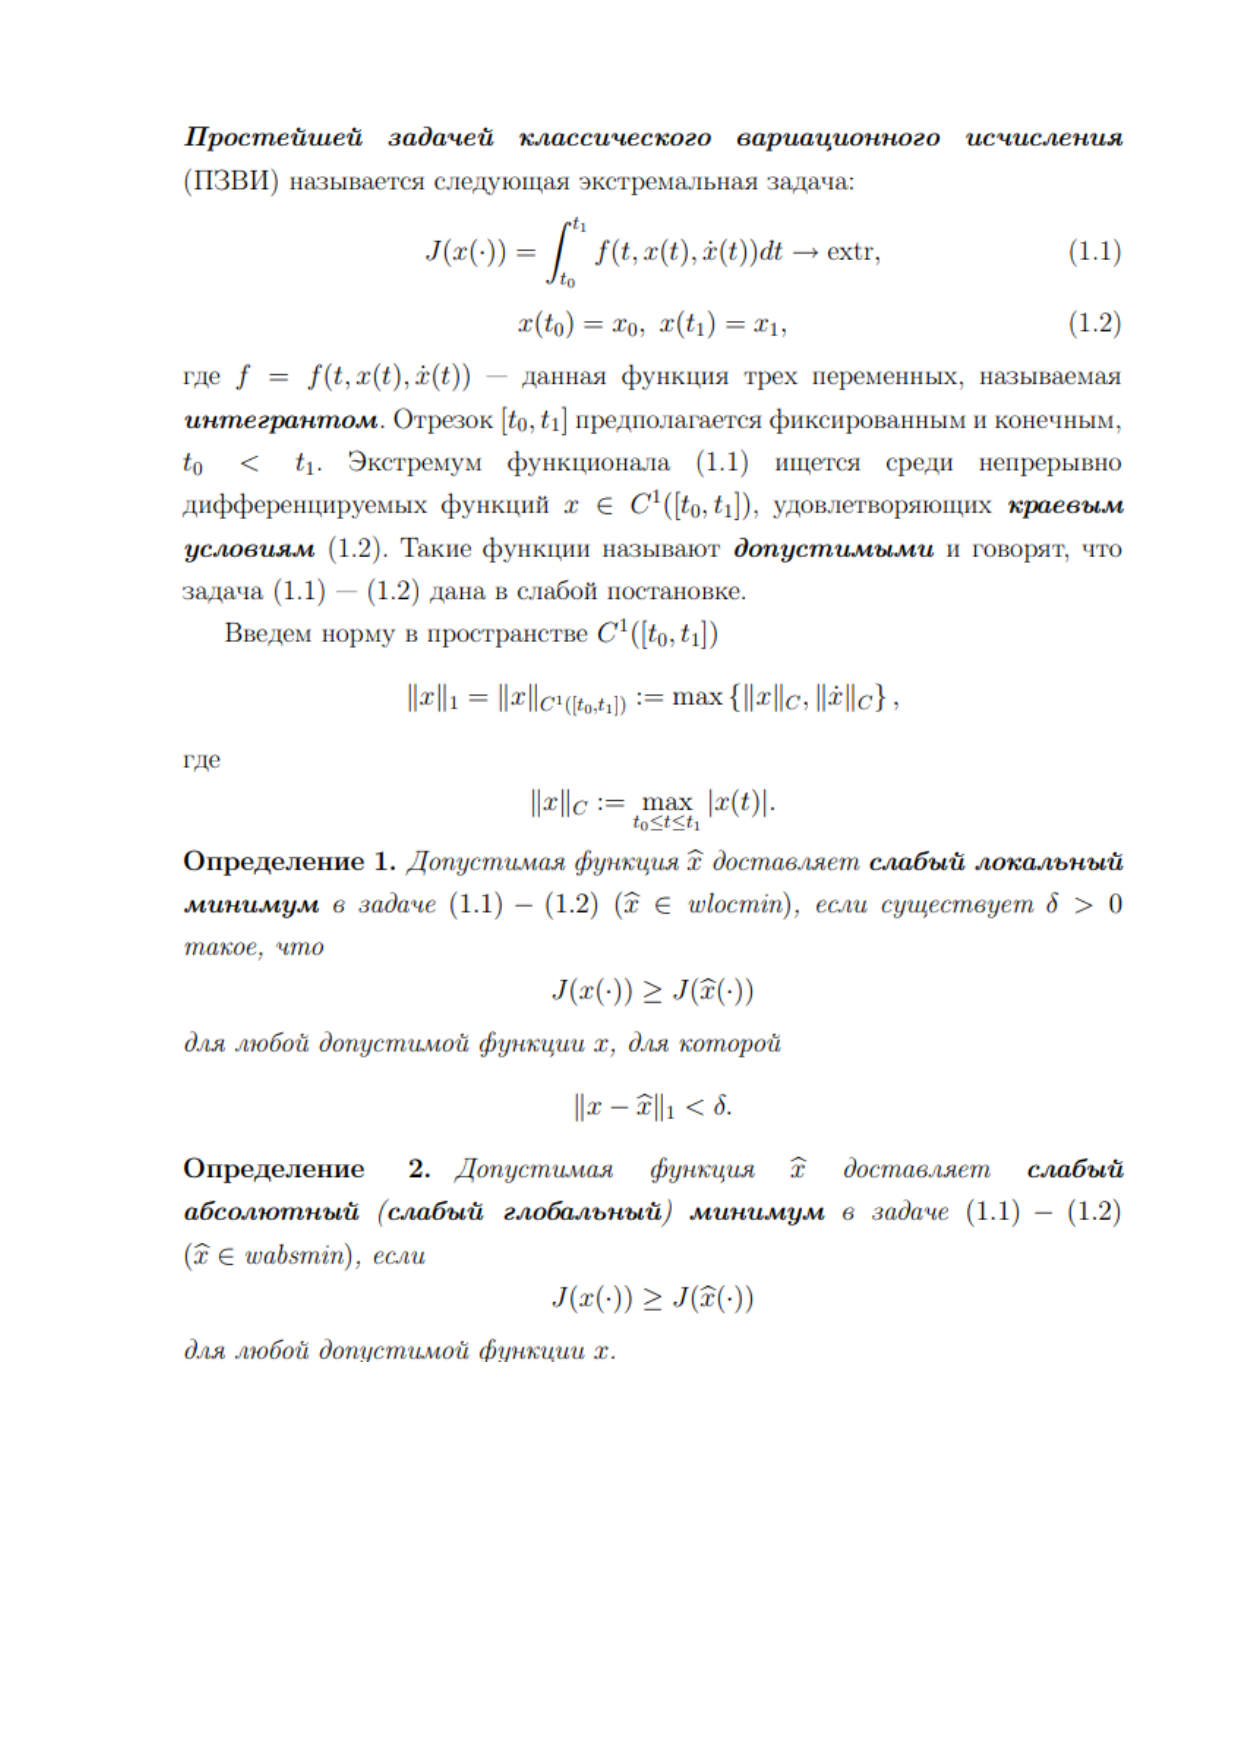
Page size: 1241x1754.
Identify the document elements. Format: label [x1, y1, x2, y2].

picture [177, 118, 1152, 1362]
